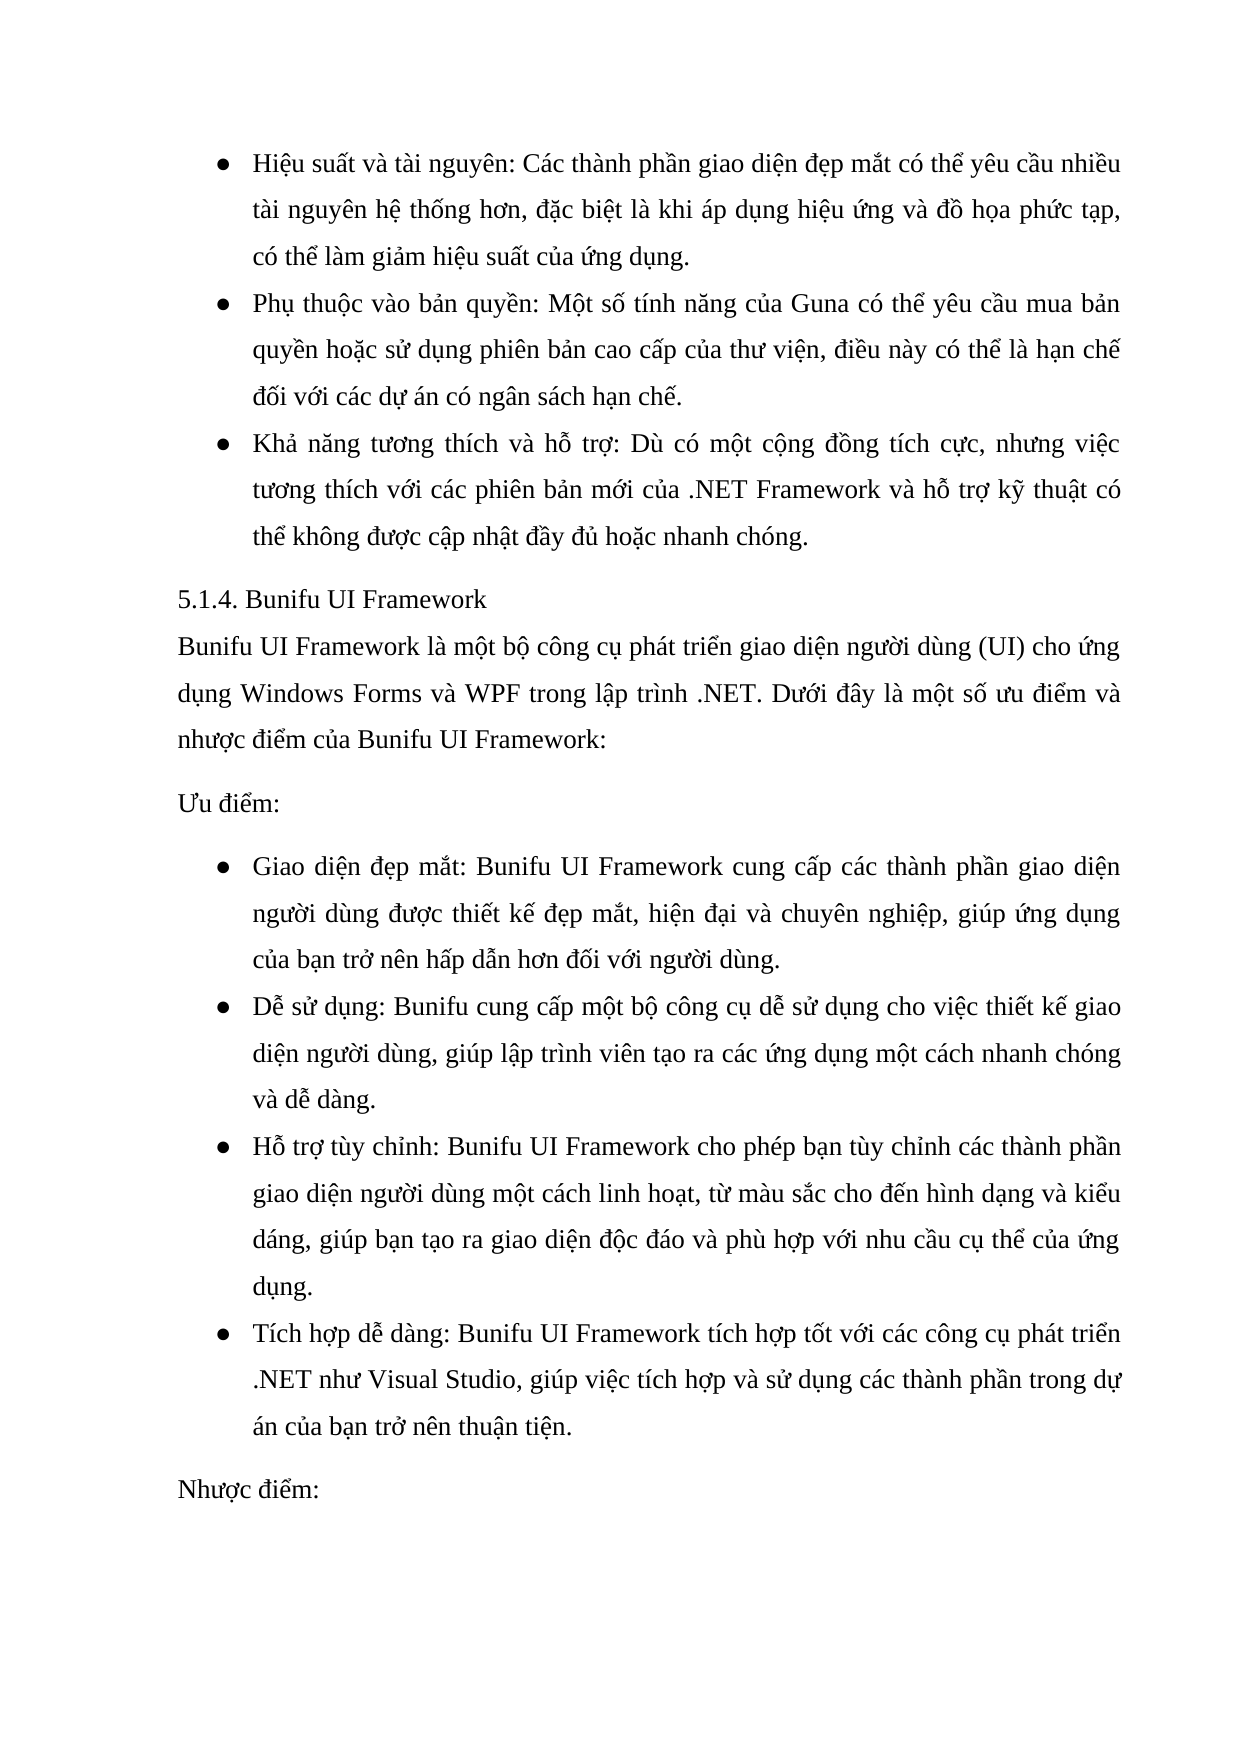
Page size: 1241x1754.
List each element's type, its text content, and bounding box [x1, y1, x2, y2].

list Phụ thuộc vào bản quyền: Một số tính năng của Guna có thể yêu cầu mua bản quyền hoặc sử dụng phiên bản cao cấp của thư viện, điều này có thể là hạn chế đối với các dự án có ngân sách hạn chế. [215, 287, 1122, 411]
text Ưu điểm: [177, 787, 1122, 818]
list Khả năng tương thích và hỗ trợ: Dù có một cộng đồng tích cực, nhưng việc tương thích với các phiên bản mới của .NET Framework và hỗ trợ kỹ thuật có thể không được cập nhật đầy đủ hoặc nhanh chóng. [215, 427, 1122, 551]
list Dễ sử dụng: Bunifu cung cấp một bộ công cụ dễ sử dụng cho việc thiết kế giao diện người dùng, giúp lập trình viên tạo ra các ứng dụng một cách nhanh chóng và dễ dàng. [215, 990, 1122, 1115]
text Nhược điểm: [177, 1474, 1122, 1505]
list Hiệu suất và tài nguyên: Các thành phần giao diện đẹp mắt có thể yêu cầu nhiều tài nguyên hệ thống hơn, đặc biệt là khi áp dụng hiệu ứng và đồ họa phức tạp, có thể làm giảm hiệu suất của ứng dụng. [215, 147, 1122, 271]
text Bunifu UI Framework là một bộ công cụ phát triển giao diện người dùng (UI) cho ứng dụng Windows Forms và WPF trong lập trình .NET. Dưới đây là một số ưu điểm và nhược điểm của Bunifu UI Framework: [177, 630, 1122, 755]
subtitle 5.1.4. Bunifu UI Framework [177, 584, 1122, 615]
list Giao diện đẹp mắt: Bunifu UI Framework cung cấp các thành phần giao diện người dùng được thiết kế đẹp mắt, hiện đại và chuyên nghiệp, giúp ứng dụng của bạn trở nên hấp dẫn hơn đối với người dùng. [215, 850, 1122, 975]
list Tích hợp dễ dàng: Bunifu UI Framework tích hợp tốt với các công cụ phát triển .NET như Visual Studio, giúp việc tích hợp và sử dụng các thành phần trong dự án của bạn trở nên thuận tiện. [215, 1317, 1122, 1441]
list Hỗ trợ tùy chỉnh: Bunifu UI Framework cho phép bạn tùy chỉnh các thành phần giao diện người dùng một cách linh hoạt, từ màu sắc cho đến hình dạng và kiểu dáng, giúp bạn tạo ra giao diện độc đáo và phù hợp với nhu cầu cụ thể của ứng dụng. [215, 1130, 1122, 1301]
